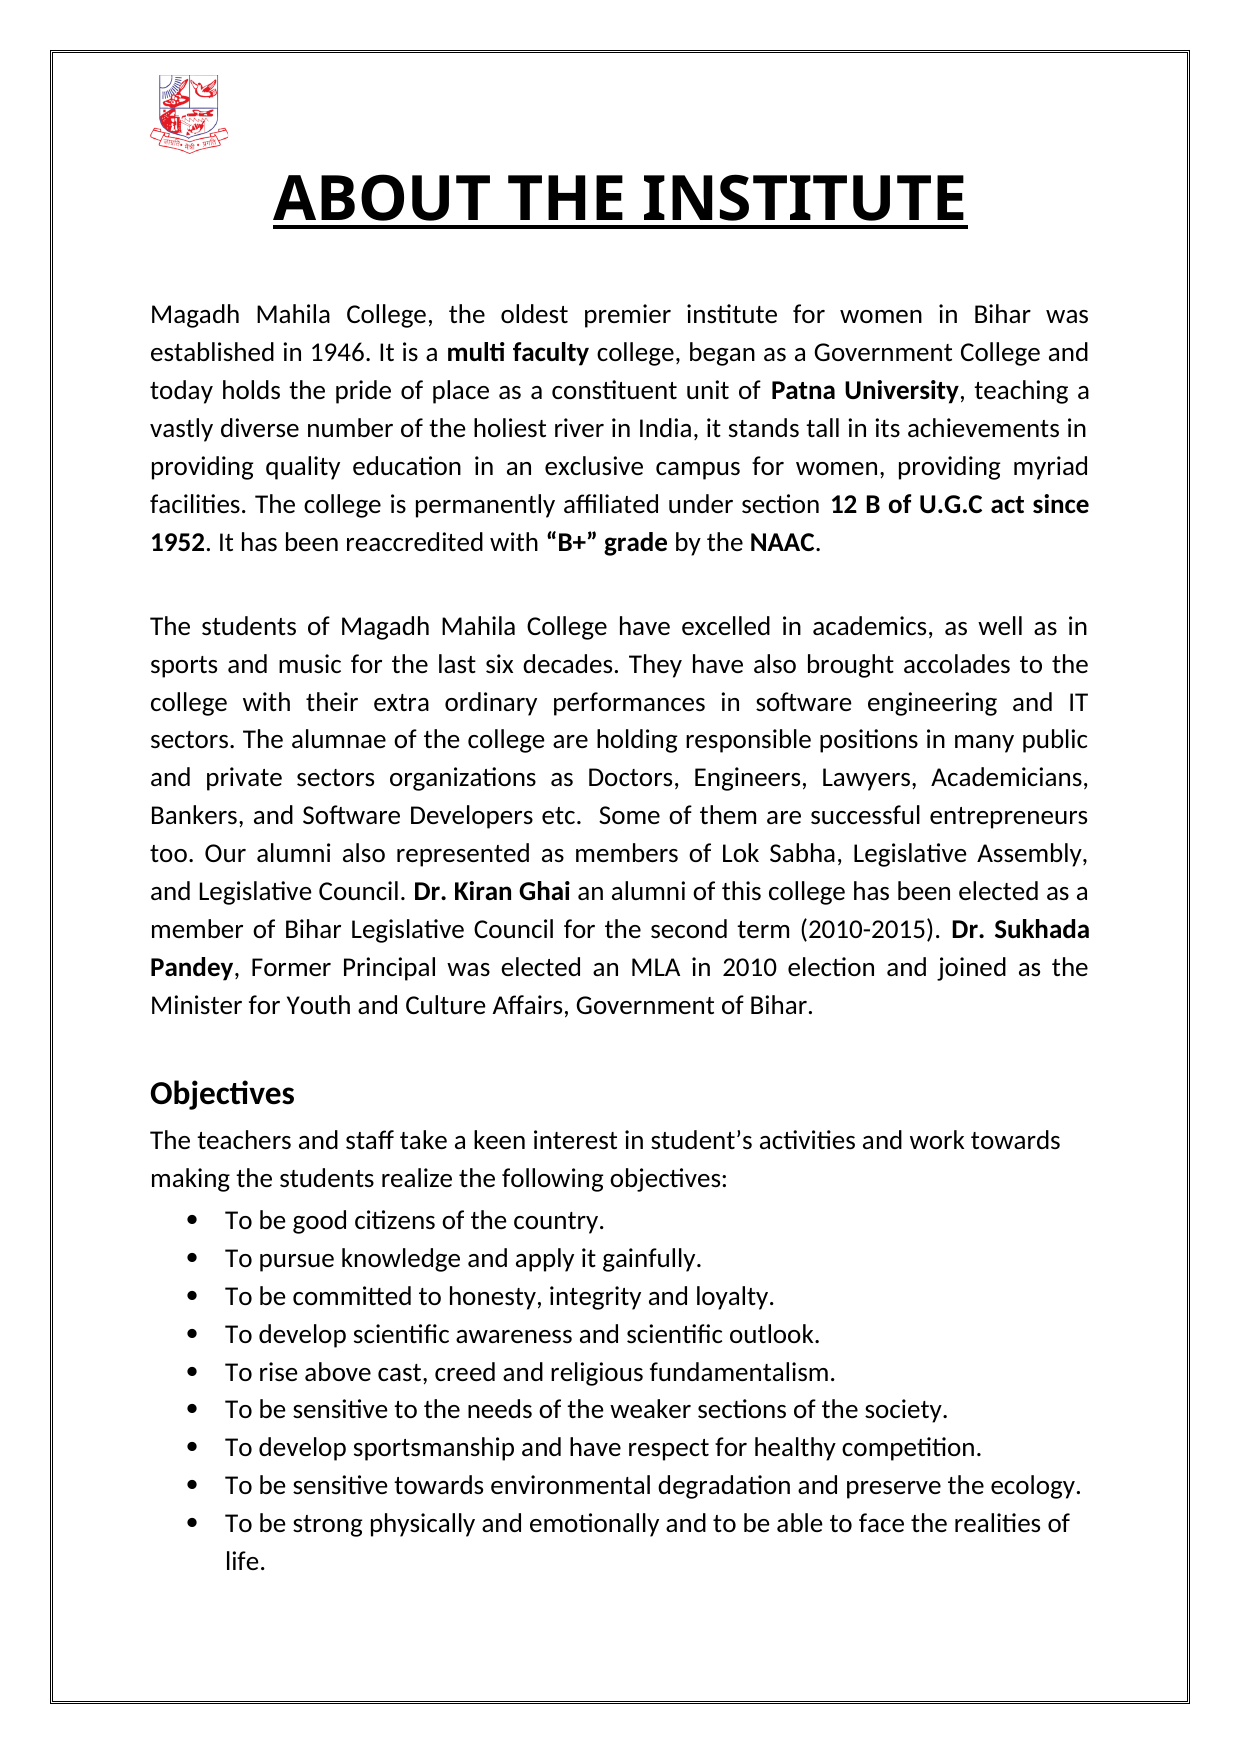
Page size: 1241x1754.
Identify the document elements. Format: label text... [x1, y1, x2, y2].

text The students of Magadh Mahila College have excelled in academics, as well as in sports and music for the last six decades. They have also brought accolades to the college with their extra ordinary performances in software engineering and IT sectors. The alumnae of the college are holding responsible positions in many public and private sectors organizations as Doctors, Engineers, Lawyers, Academicians, Bankers, and Software Developers etc. Some of them are successful entrepreneurs too. Our alumni also represented as members of Lok Sabha, Legislative Assembly, and Legislative Council. Dr. Kiran Ghai an alumni of this college has been elected as a member of Bihar Legislative Council for the second term (2010-2015). Dr. Sukhada Pandey, Former Principal was elected an MLA in 2010 election and joined as the Minister for Youth and Culture Affairs, Government of Bihar. [150, 609, 1090, 1021]
list To develop sportsmanship and have respect for healthy competition. [187, 1431, 1090, 1464]
list To be committed to honesty, integrity and loyalty. [187, 1279, 1090, 1312]
text Magadh Mahila College, the oldest premier institute for women in Bihar was established in 1946. It is a multi faculty college, began as a Government College and today holds the pride of place as a constituent unit of Patna University, teaching a vastly diverse number of the holiest river in India, it stands tall in its achievements in providing quality education in an exclusive campus for women, providing myriad facilities. The college is permanently affiliated under section 12 B of U.G.C act since 1952. It has been reaccredited with “B+” grade by the NAAC. [150, 297, 1090, 558]
list To develop scientific awareness and scientific outlook. [187, 1317, 1090, 1350]
text ABOUT THE INSTITUTE [150, 153, 1090, 238]
list To be sensitive to the needs of the weaker sections of the society. [187, 1393, 1090, 1426]
list To be strong physically and emotionally and to be able to face the realities of life. [187, 1506, 1090, 1577]
list To be sensitive towards environmental degradation and preserve the ecology. [187, 1468, 1090, 1502]
text Objectives [150, 1072, 1090, 1113]
text The teachers and staff take a keen interest in student’s activities and work towards making the students realize the following objectives: [150, 1123, 1090, 1194]
list To be good citizens of the country. [187, 1203, 1090, 1236]
list To rise above cast, creed and religious fundamentalism. [187, 1355, 1090, 1388]
list To pursue knowledge and apply it gainfully. [187, 1241, 1090, 1274]
picture [150, 75, 229, 154]
